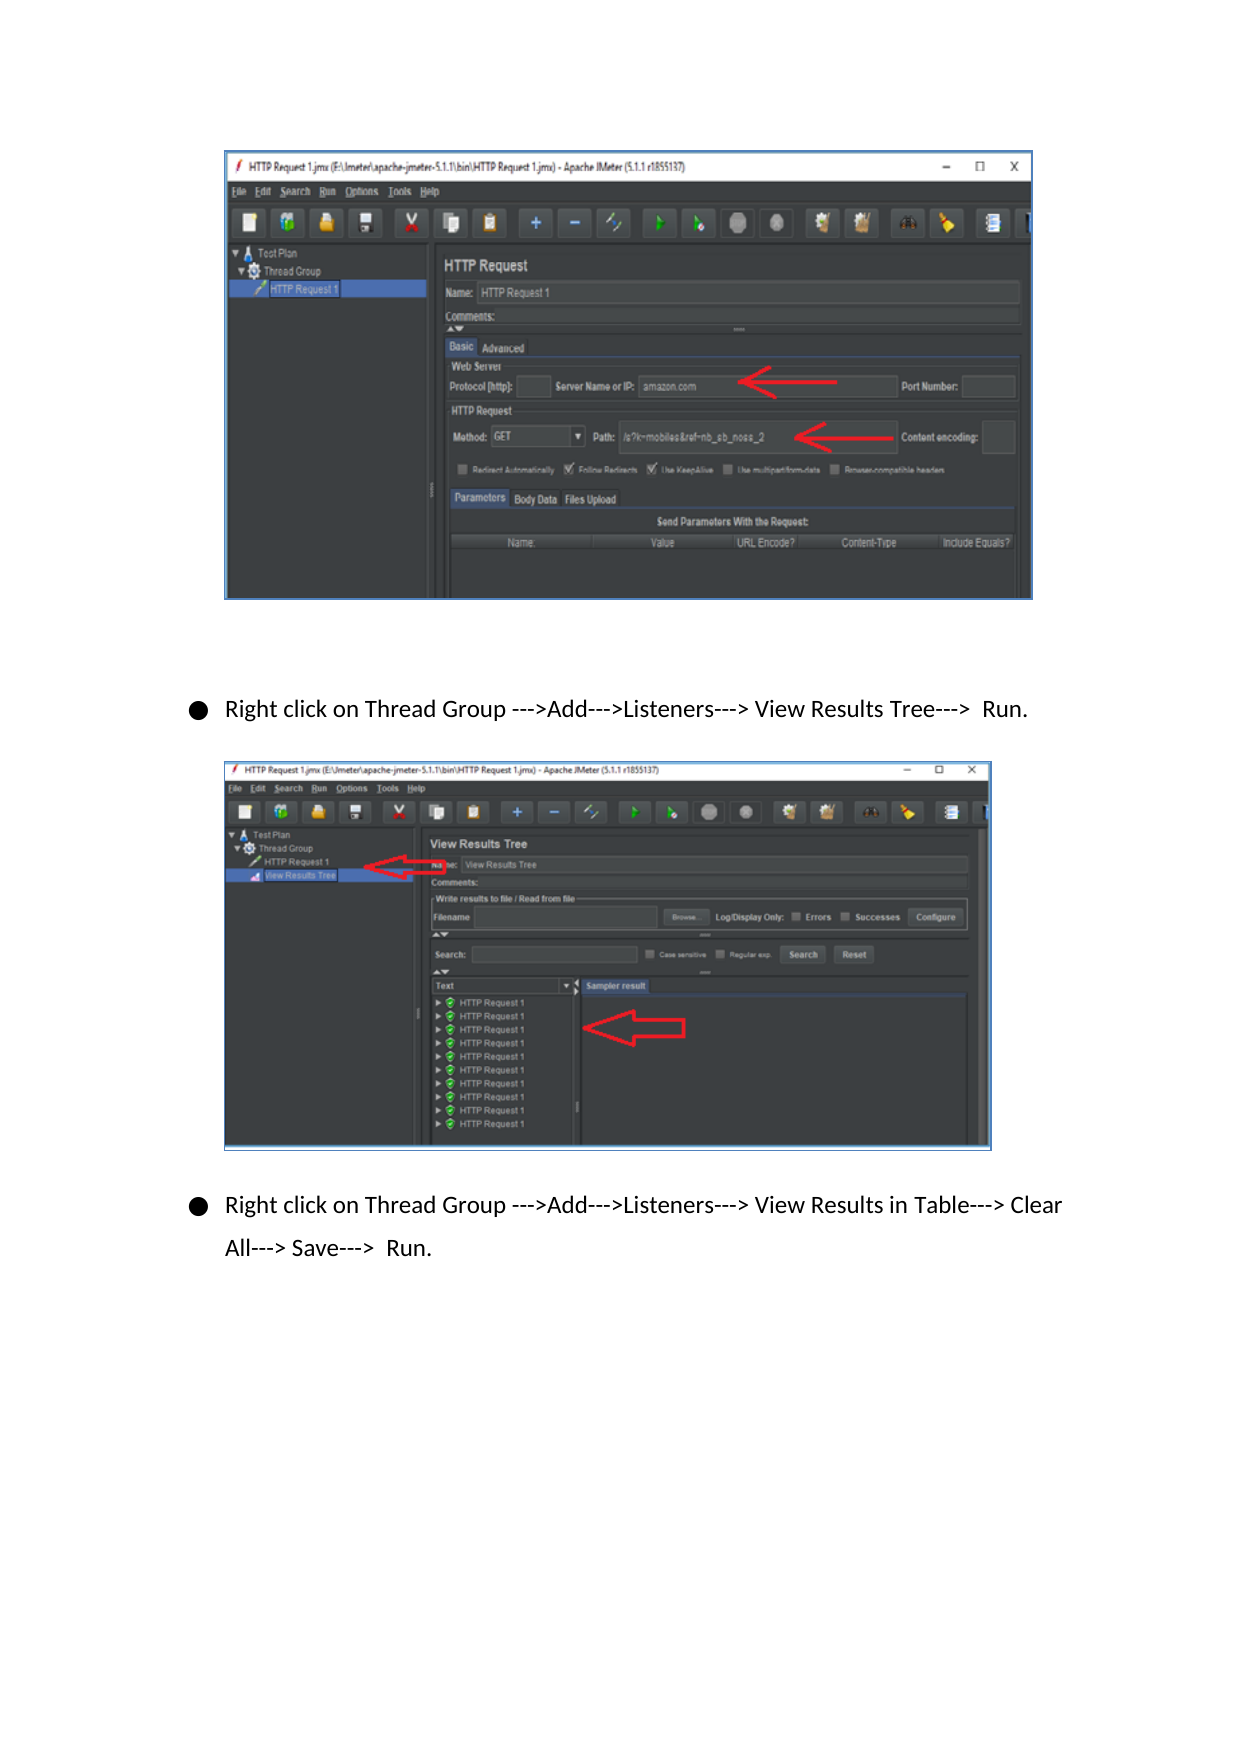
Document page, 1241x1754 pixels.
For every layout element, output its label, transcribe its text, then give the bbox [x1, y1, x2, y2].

list Right click on Thread Group --->Add--->Listeners---> View Results in Table---> Clear All---> Save---> Run. [187, 1177, 1090, 1263]
picture [225, 152, 1031, 598]
picture [225, 762, 990, 1150]
list Right click on Thread Group --->Add--->Listeners---> View Results Tree---> Run. [187, 681, 1090, 732]
